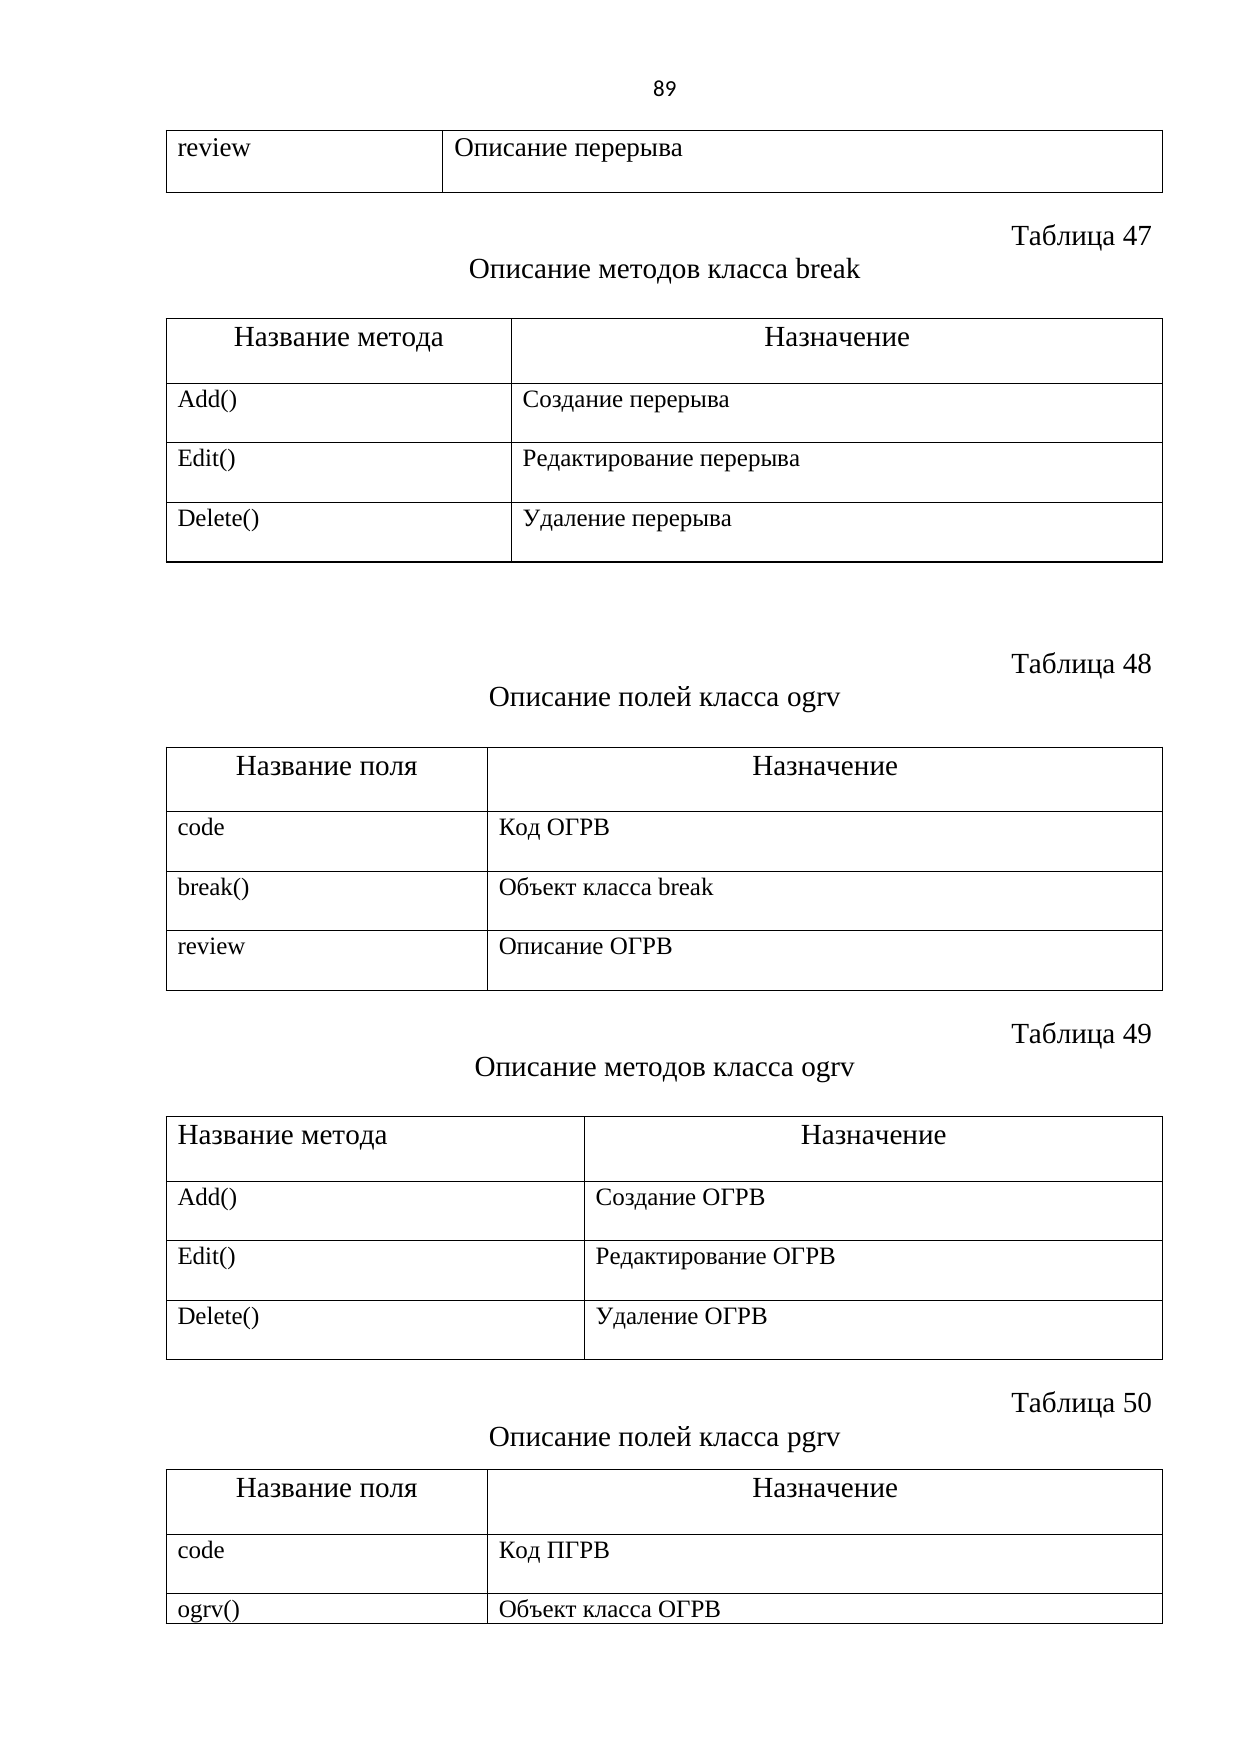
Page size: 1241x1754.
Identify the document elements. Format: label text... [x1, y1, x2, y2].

table_cell Add() [167, 384, 511, 442]
table_header Название поля [167, 1470, 487, 1534]
table_cell Edit() [167, 1241, 584, 1300]
table_header Название метода [167, 1117, 584, 1181]
text Таблица 50 [251, 1385, 1152, 1419]
table_cell Add() [167, 1182, 584, 1240]
table_cell review [167, 131, 442, 192]
text Описание методов класса break [177, 251, 1152, 285]
table_header Назначение [512, 319, 1162, 383]
table_cell Объект класса ОГРВ [488, 1594, 1162, 1623]
table_cell Код ПГРВ [488, 1535, 1162, 1593]
table_cell Создание перерыва [512, 384, 1162, 442]
table_cell Редактирование ОГРВ [585, 1241, 1162, 1300]
table_cell Описание перерыва [443, 131, 1162, 192]
text Описание методов класса ogrv [177, 1049, 1152, 1083]
table_cell ogrv() [167, 1594, 487, 1623]
table_cell Delete() [167, 1301, 584, 1359]
table_cell Объект класса break [488, 872, 1162, 930]
text Описание полей класса pgrv [177, 1419, 1152, 1452]
table_cell Описание ОГРВ [488, 931, 1162, 990]
text Описание полей класса ogrv [177, 679, 1152, 713]
table_cell Редактирование перерыва [512, 443, 1162, 502]
text Таблица 48 [251, 646, 1152, 679]
text Таблица 47 [177, 218, 1152, 251]
table_cell Удаление ОГРВ [585, 1301, 1162, 1359]
table_cell Код ОГРВ [488, 812, 1162, 871]
table_cell break() [167, 872, 487, 930]
table_header Название метода [167, 319, 511, 383]
table_cell review [167, 931, 487, 990]
table_cell Edit() [167, 443, 511, 502]
table_cell code [167, 812, 487, 871]
table_header Назначение [488, 748, 1162, 811]
table_header Название поля [167, 748, 487, 811]
table_header Назначение [585, 1117, 1162, 1181]
table_cell Delete() [167, 503, 511, 561]
table_cell code [167, 1535, 487, 1593]
table_cell Удаление перерыва [512, 503, 1162, 561]
table_cell Создание ОГРВ [585, 1182, 1162, 1240]
text Таблица 49 [251, 1016, 1152, 1049]
table_header Назначение [488, 1470, 1162, 1534]
